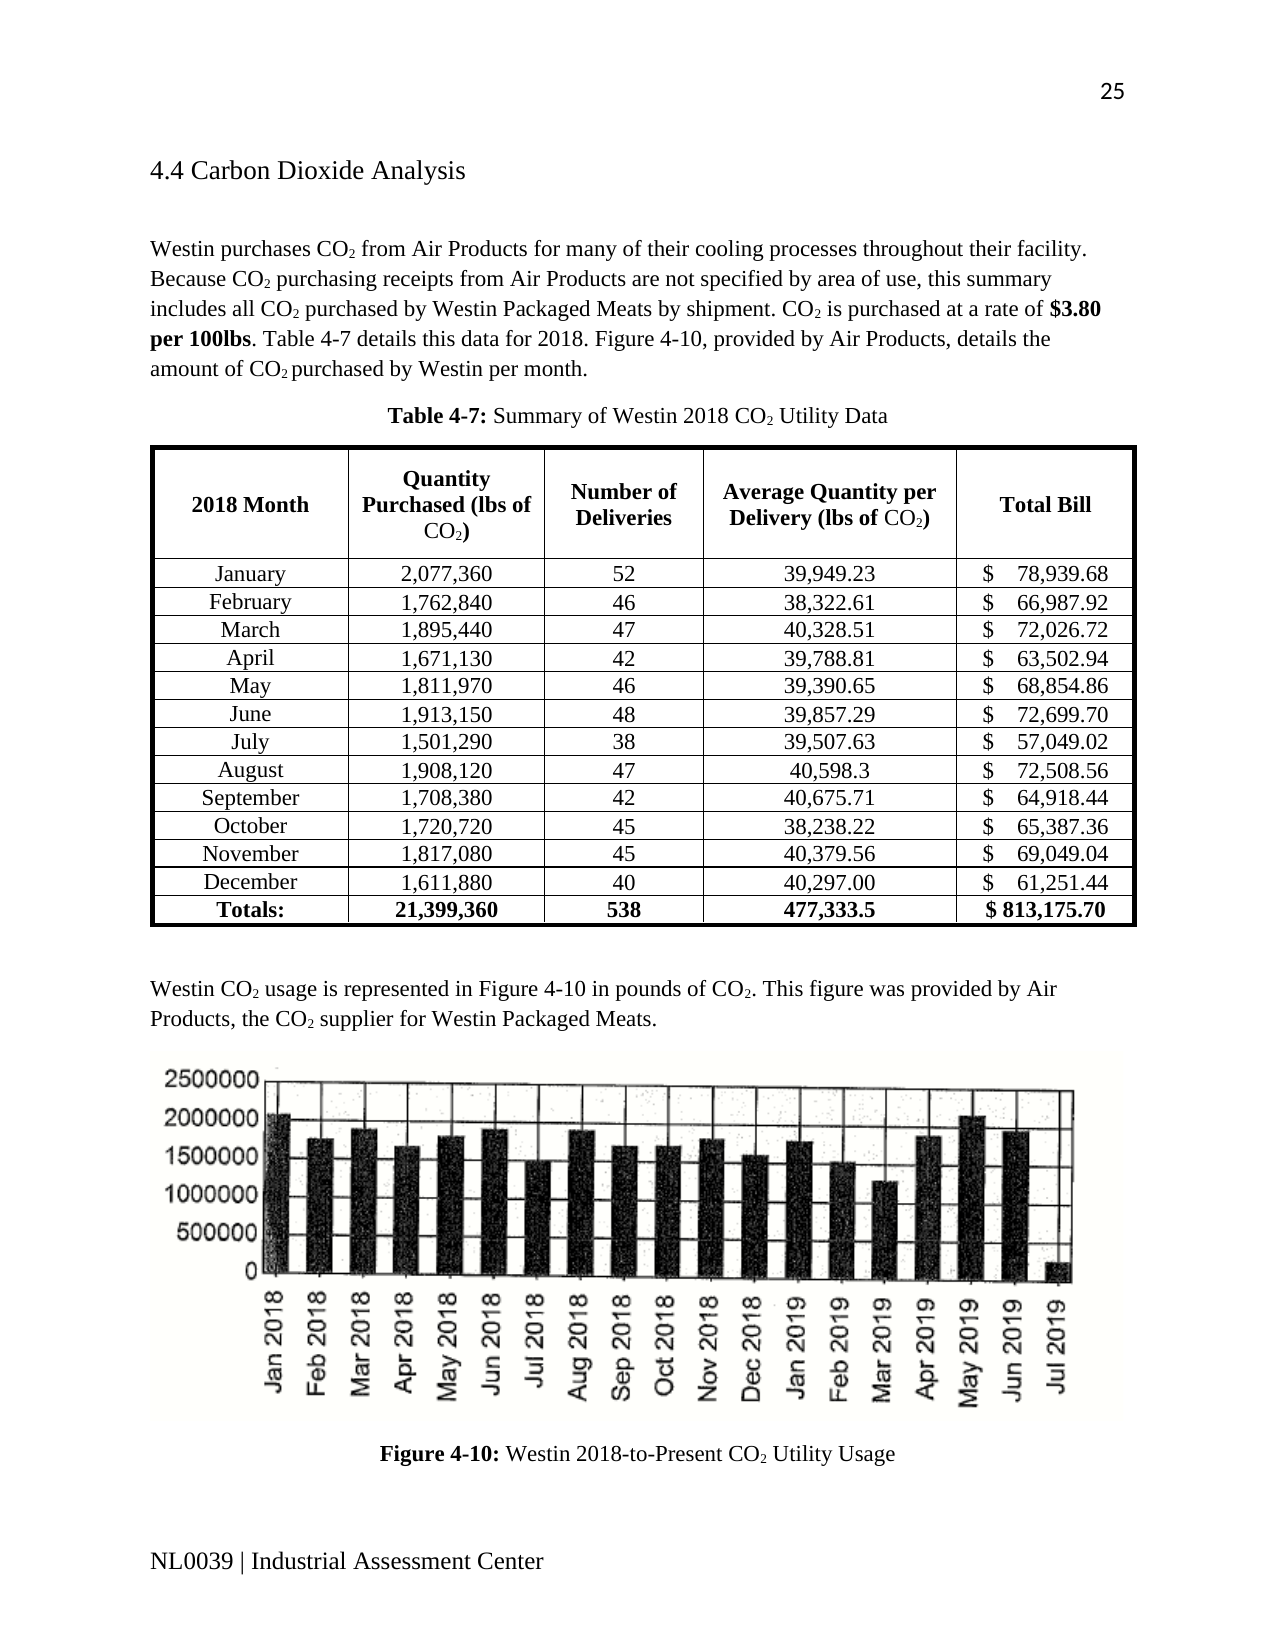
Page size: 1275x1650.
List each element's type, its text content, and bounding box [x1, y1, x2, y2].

table_cell April [155, 644, 348, 671]
table_cell 42 [545, 644, 703, 671]
table_cell 39,949.23 [704, 559, 956, 587]
table_cell $ 69,049.04 [957, 840, 1132, 866]
table_cell 38 [545, 728, 703, 754]
table_cell 52 [545, 559, 703, 587]
table_cell 1,913,150 [349, 700, 544, 727]
table_cell $ 78,939.68 [957, 559, 1132, 587]
table_cell March [155, 616, 348, 643]
table_cell 42 [545, 784, 703, 811]
table_cell 40,328.51 [704, 616, 956, 643]
table_cell 39,507.63 [704, 728, 956, 754]
text Figure 4-10: Westin 2018-to-Present CO2 Utility Usage [150, 1440, 1125, 1466]
table_cell 46 [545, 588, 703, 615]
table_cell 1,811,970 [349, 672, 544, 699]
table_cell $ 64,918.44 [957, 784, 1132, 811]
table_cell 1,671,130 [349, 644, 544, 671]
table_cell 40,297.00 [704, 868, 956, 895]
table_cell February [155, 588, 348, 615]
table_cell $ 61,251.44 [957, 868, 1132, 895]
table_cell $ 72,699.70 [957, 700, 1132, 727]
table_cell $ 68,854.86 [957, 672, 1132, 699]
table_cell 1,720,720 [349, 812, 544, 839]
table_cell 477,333.5 [704, 896, 956, 922]
table_cell 2,077,360 [349, 559, 544, 587]
table_header Number of Deliveries [545, 450, 703, 558]
table_cell 38,322.61 [704, 588, 956, 615]
table_cell October [155, 812, 348, 839]
table_cell $ 813,175.70 [957, 896, 1132, 922]
table_cell November [155, 840, 348, 866]
table_cell 1,895,440 [349, 616, 544, 643]
table_cell 40,598.3 [704, 756, 956, 783]
table_cell 40,675.71 [704, 784, 956, 811]
table_cell 39,857.29 [704, 700, 956, 727]
table_cell 1,611,880 [349, 868, 544, 895]
table_cell 45 [545, 840, 703, 866]
text Table 4-7: Summary of Westin 2018 CO2 Utility Data [150, 402, 1125, 429]
table_cell 1,908,120 [349, 756, 544, 783]
table_cell 40,379.56 [704, 840, 956, 866]
table_cell September [155, 784, 348, 811]
table_cell 45 [545, 812, 703, 839]
table_cell 40 [545, 868, 703, 895]
table_cell $ 57,049.02 [957, 728, 1132, 754]
table_cell $ 65,387.36 [957, 812, 1132, 839]
table_header 2018 Month [155, 450, 348, 558]
table_cell 1,501,290 [349, 728, 544, 754]
table_cell $ 72,508.56 [957, 756, 1132, 783]
table_cell January [155, 559, 348, 587]
table_cell $ 66,987.92 [957, 588, 1132, 615]
text Westin purchases CO2 from Air Products for many of their cooling processes throughout their facility. Because CO2 purchasing receipts from Air Products are not specified by area of use, this summary includes all CO2 purchased by Westin Packaged Meats by shipment. CO2 is purchased at a rate of $3.80 per 100lbs. Table 4-7 details this data for 2018. Figure 4-10, provided by Air Products, details the amount of CO2 purchased by Westin per month. [150, 234, 1125, 382]
table_cell June [155, 700, 348, 727]
table_cell 47 [545, 756, 703, 783]
table_cell 46 [545, 672, 703, 699]
subtitle 4.4 Carbon Dioxide Analysis [150, 154, 1125, 185]
table_header Quantity Purchased (lbs of CO2) [349, 450, 544, 558]
text Westin CO2 usage is represented in Figure 4-10 in pounds of CO2. This figure was provided by Air Products, the CO2 supplier for Westin Packaged Meats. [150, 975, 1125, 1031]
table_header Average Quantity per Delivery (lbs of CO2) [704, 450, 956, 558]
table_cell 39,390.65 [704, 672, 956, 699]
table_cell 21,399,360 [349, 896, 544, 922]
table_cell 538 [545, 896, 703, 922]
table_cell 1,817,080 [349, 840, 544, 866]
table_cell 39,788.81 [704, 644, 956, 671]
table_cell 47 [545, 616, 703, 643]
table_cell December [155, 868, 348, 895]
table_cell 1,708,380 [349, 784, 544, 811]
picture [150, 1051, 1124, 1421]
table_cell August [155, 756, 348, 783]
table_cell 38,238.22 [704, 812, 956, 839]
table_cell 48 [545, 700, 703, 727]
table_cell Totals: [155, 896, 348, 922]
table_cell July [155, 728, 348, 754]
table_cell May [155, 672, 348, 699]
table_cell $ 63,502.94 [957, 644, 1132, 671]
table_cell $ 72,026.72 [957, 616, 1132, 643]
table_header Total Bill [957, 450, 1132, 558]
table_cell 1,762,840 [349, 588, 544, 615]
